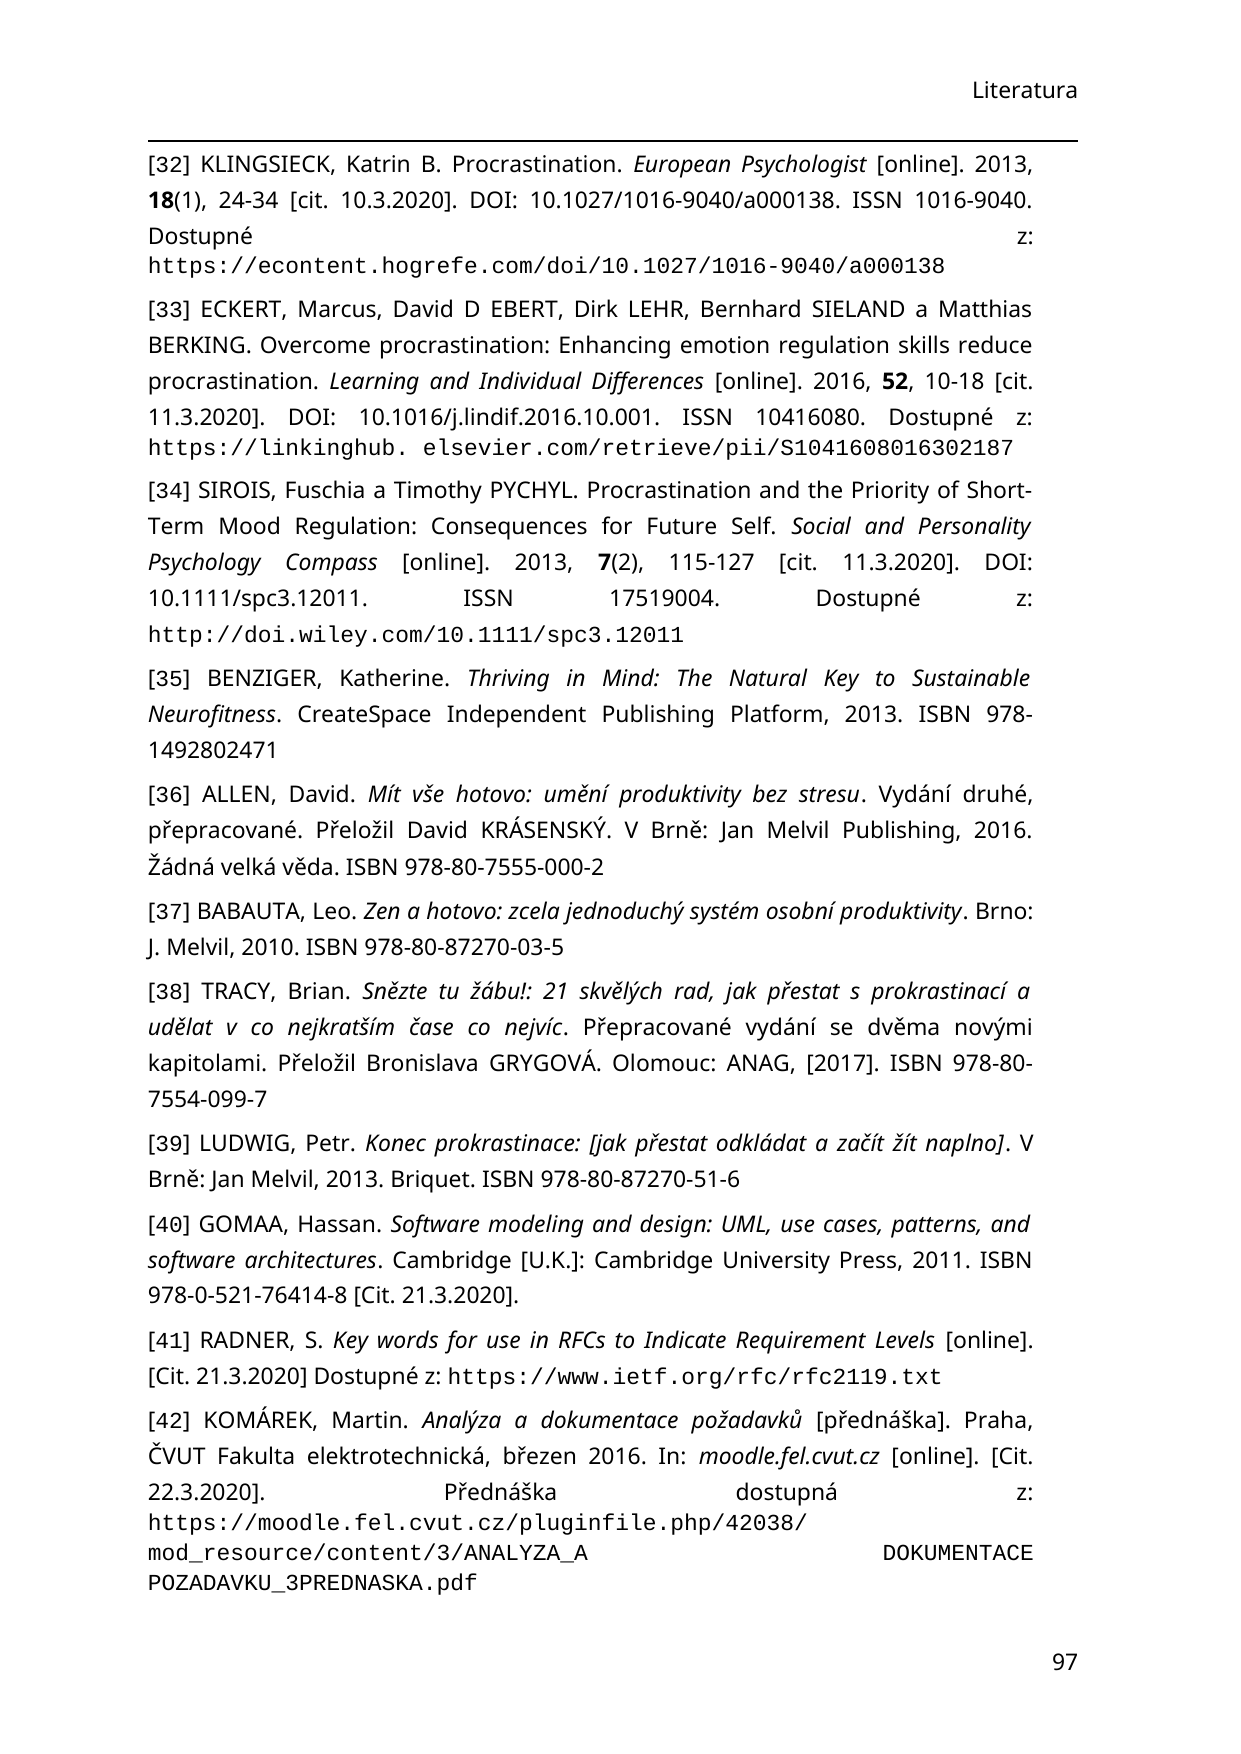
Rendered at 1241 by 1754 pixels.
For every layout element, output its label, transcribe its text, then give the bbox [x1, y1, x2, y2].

text [37] BABAUTA, Leo. Zen a hotovo: zcela jednoduchý systém osobní produktivity. Brno: J. Melvil, 2010. ISBN 978-80-87270-03-5 [148, 895, 1033, 962]
text [32] KLINGSIECK, Katrin B. Procrastination. European Psychologist [online]. 2013, 18(1), 24-34 [cit. 10.3.2020]. DOI: 10.1027/1016-9040/a000138. ISSN 1016-9040. Dostupné z: https://econtent.hogrefe.com/doi/10.1027/1016-9040/a000138 [148, 148, 1033, 281]
text [39] LUDWIG, Petr. Konec prokrastinace: [jak přestat odkládat a začít žít naplno]. V Brně: Jan Melvil, 2013. Briquet. ISBN 978-80-87270-51-6 [148, 1127, 1033, 1194]
text [38] TRACY, Brian. Snězte tu žábu!: 21 skvělých rad, jak přestat s prokrastinací a udělat v co nejkratším čase co nejvíc. Přepracované vydání se dvěma novými kapitolami. Přeložil Bronislava GRYGOVÁ. Olomouc: ANAG, [2017]. ISBN 978-80-7554-099-7 [148, 975, 1033, 1114]
text [42] KOMÁREK, Martin. Analýza a dokumentace požadavků [přednáška]. Praha, ČVUT Fakulta elektrotechnická, březen 2016. In: moodle.fel.cvut.cz [online]. [Cit. 22.3.2020]. Přednáška dostupná z: https://moodle.fel.cvut.cz/pluginfile.php/42038/ mod_resource/content/3/ANALYZA_A DOKUMENTACE POZADAVKU_3PREDNASKA.pdf [148, 1404, 1033, 1597]
text [36] ALLEN, David. Mít vše hotovo: umění produktivity bez stresu. Vydání druhé, přepracované. Přeložil David KRÁSENSKÝ. V Brně: Jan Melvil Publishing, 2016. Žádná velká věda. ISBN 978-80-7555-000-2 [148, 778, 1033, 882]
text [41] RADNER, S. Key words for use in RFCs to Indicate Requirement Levels [online]. [Cit. 21.3.2020] Dostupné z: https://www.ietf.org/rfc/rfc2119.txt [148, 1324, 1033, 1391]
text [34] SIROIS, Fuschia a Timothy PYCHYL. Procrastination and the Priority of Short-Term Mood Regulation: Consequences for Future Self. Social and Personality Psychology Compass [online]. 2013, 7(2), 115-127 [cit. 11.3.2020]. DOI: 10.1111/spc3.12011. ISSN 17519004. Dostupné z: http://doi.wiley.com/10.1111/spc3.12011 [148, 474, 1033, 649]
text [40] GOMAA, Hassan. Software modeling and design: UML, use cases, patterns, and software architectures. Cambridge [U.K.]: Cambridge University Press, 2011. ISBN 978-0-521-76414-8 [Cit. 21.3.2020]. [148, 1207, 1033, 1311]
text [35] BENZIGER, Katherine. Thriving in Mind: The Natural Key to Sustainable Neurofitness. CreateSpace Independent Publishing Platform, 2013. ISBN 978-1492802471 [148, 662, 1033, 765]
text [33] ECKERT, Marcus, David D EBERT, Dirk LEHR, Bernhard SIELAND a Matthias BERKING. Overcome procrastination: Enhancing emotion regulation skills reduce procrastination. Learning and Individual Differences [online]. 2016, 52, 10-18 [cit. 11.3.2020]. DOI: 10.1016/j.lindif.2016.10.001. ISSN 10416080. Dostupné z: https://linkinghub. elsevier.com/retrieve/pii/S1041608016302187 [148, 293, 1033, 462]
